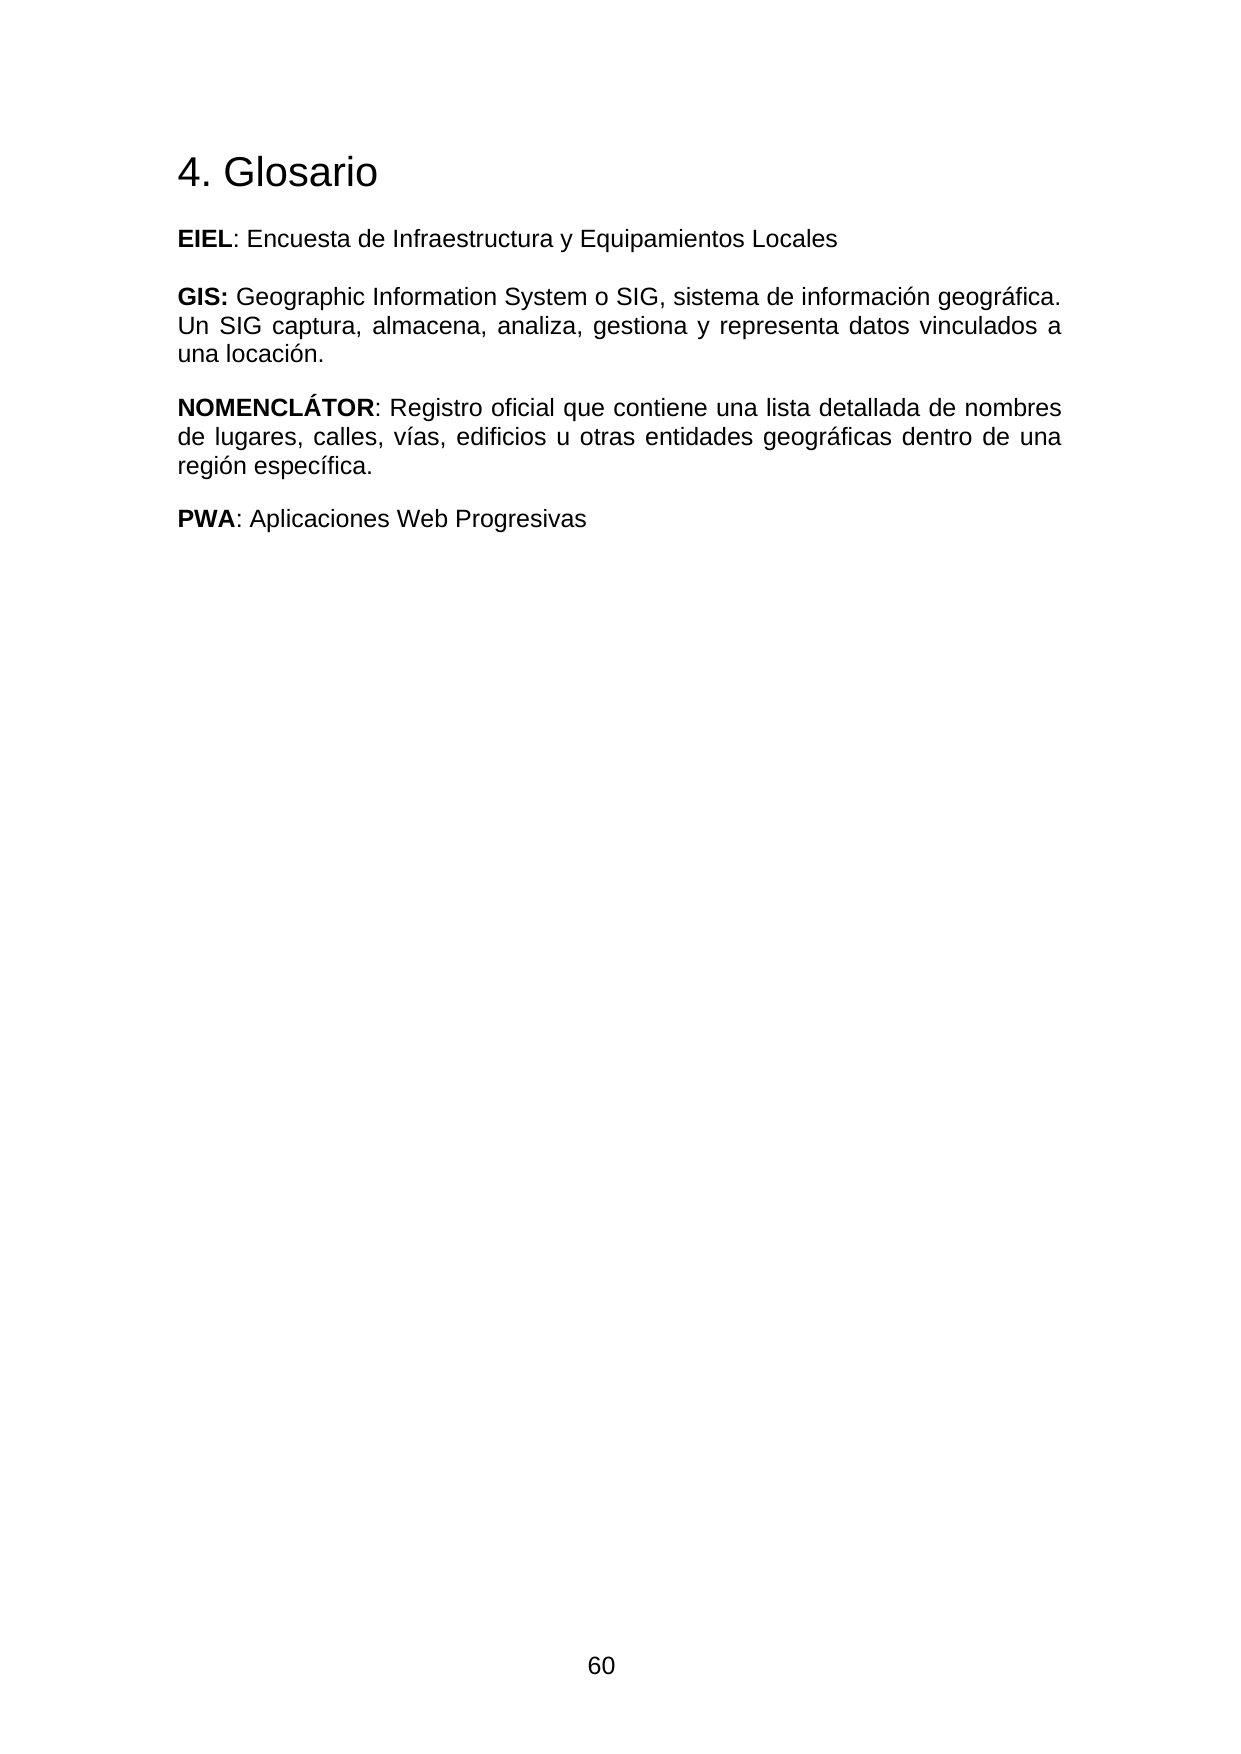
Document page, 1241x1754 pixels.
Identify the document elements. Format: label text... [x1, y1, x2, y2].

subtitle Glosario [177, 148, 1063, 196]
text PWA: Aplicaciones Web Progresivas [177, 504, 1063, 533]
text GIS: Geographic Information System o SIG, sistema de información geográfica. Un SIG captura, almacena, analiza, gestiona y representa datos vinculados a una locación. [177, 282, 1063, 368]
text EIEL: Encuesta de Infraestructura y Equipamientos Locales [177, 224, 1063, 253]
text NOMENCLÁTOR: Registro oficial que contiene una lista detallada de nombres de lugares, calles, vías, edificios u otras entidades geográficas dentro de una región específica. [177, 393, 1063, 479]
